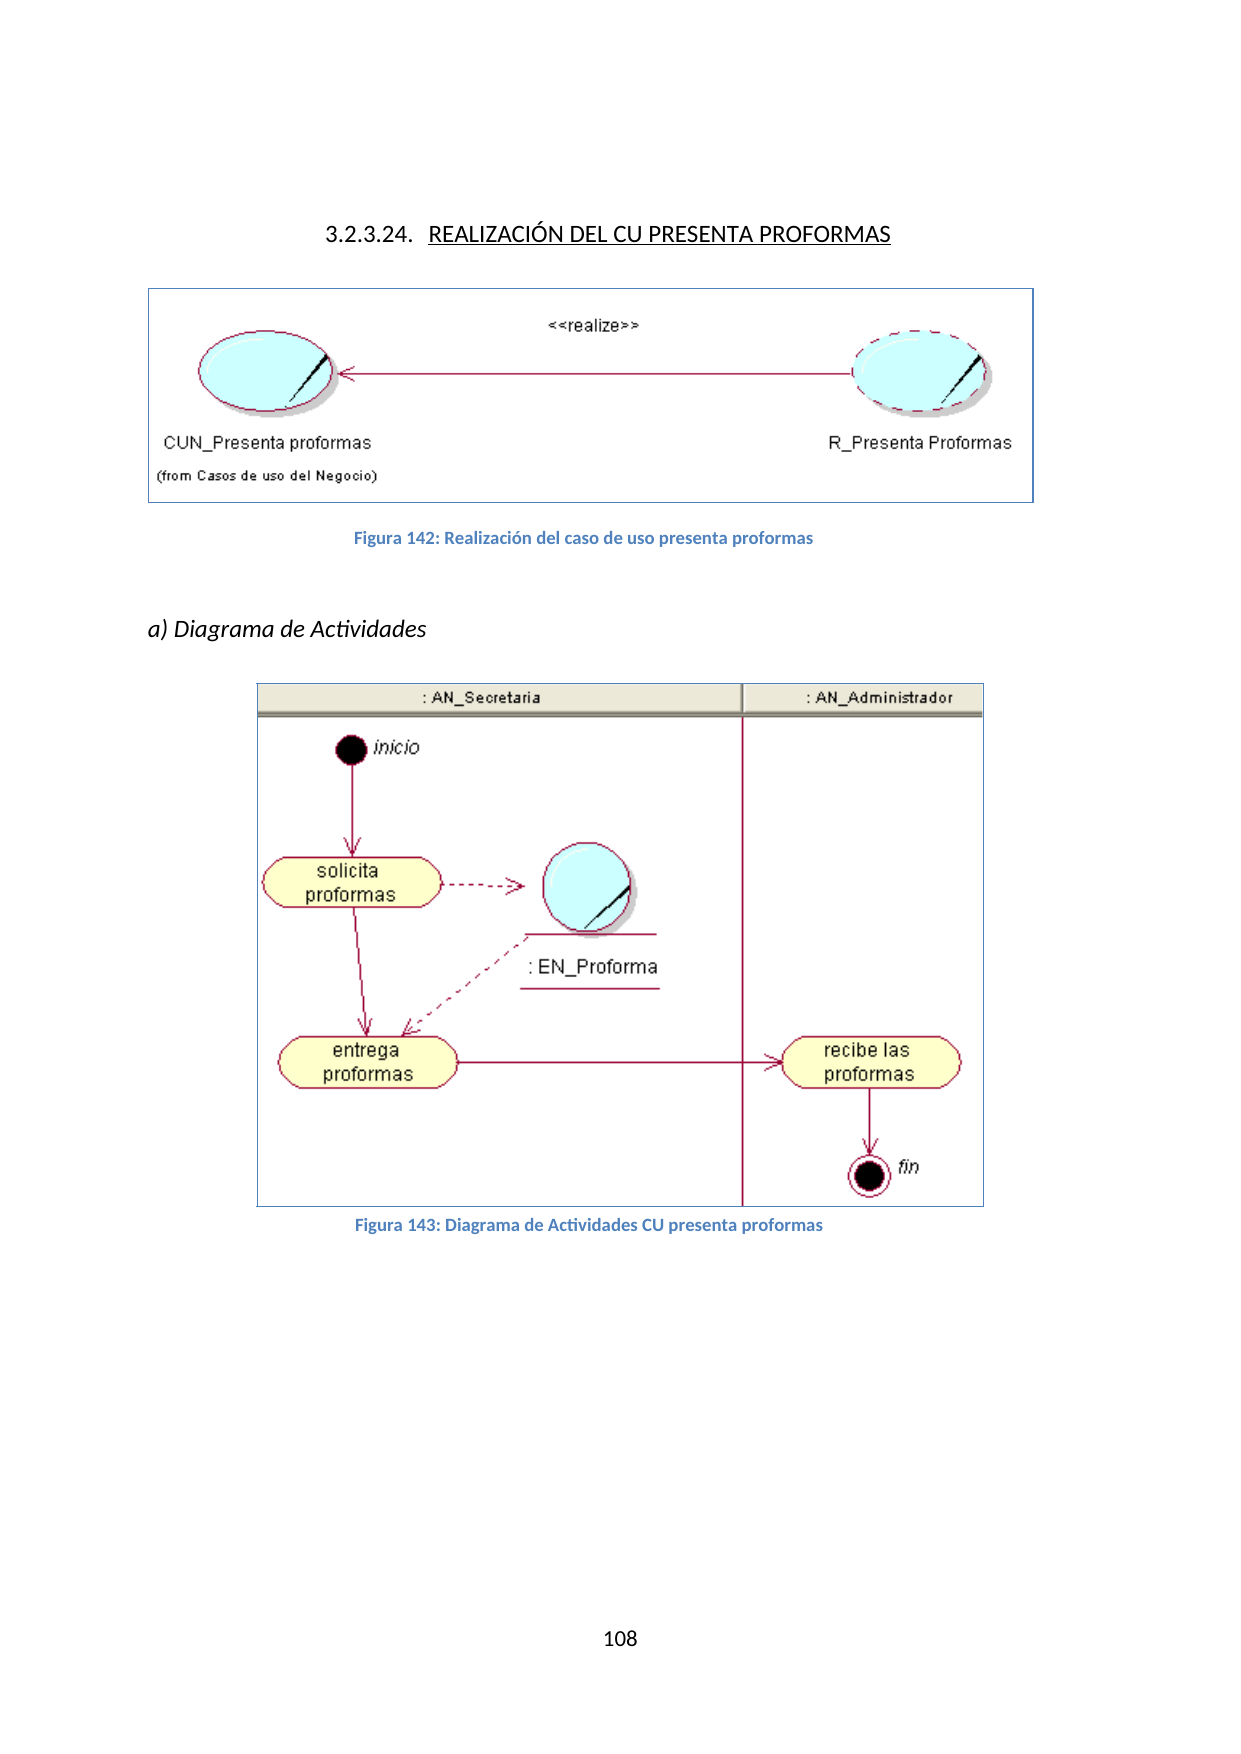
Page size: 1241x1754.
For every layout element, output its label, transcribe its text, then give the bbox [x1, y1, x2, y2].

picture [149, 289, 1032, 502]
list a) Diagrama de Actividades [148, 613, 1093, 643]
picture [258, 684, 983, 1206]
list REALIZACIÓN DEL CU PRESENTA PROFORMAS [325, 218, 1093, 248]
